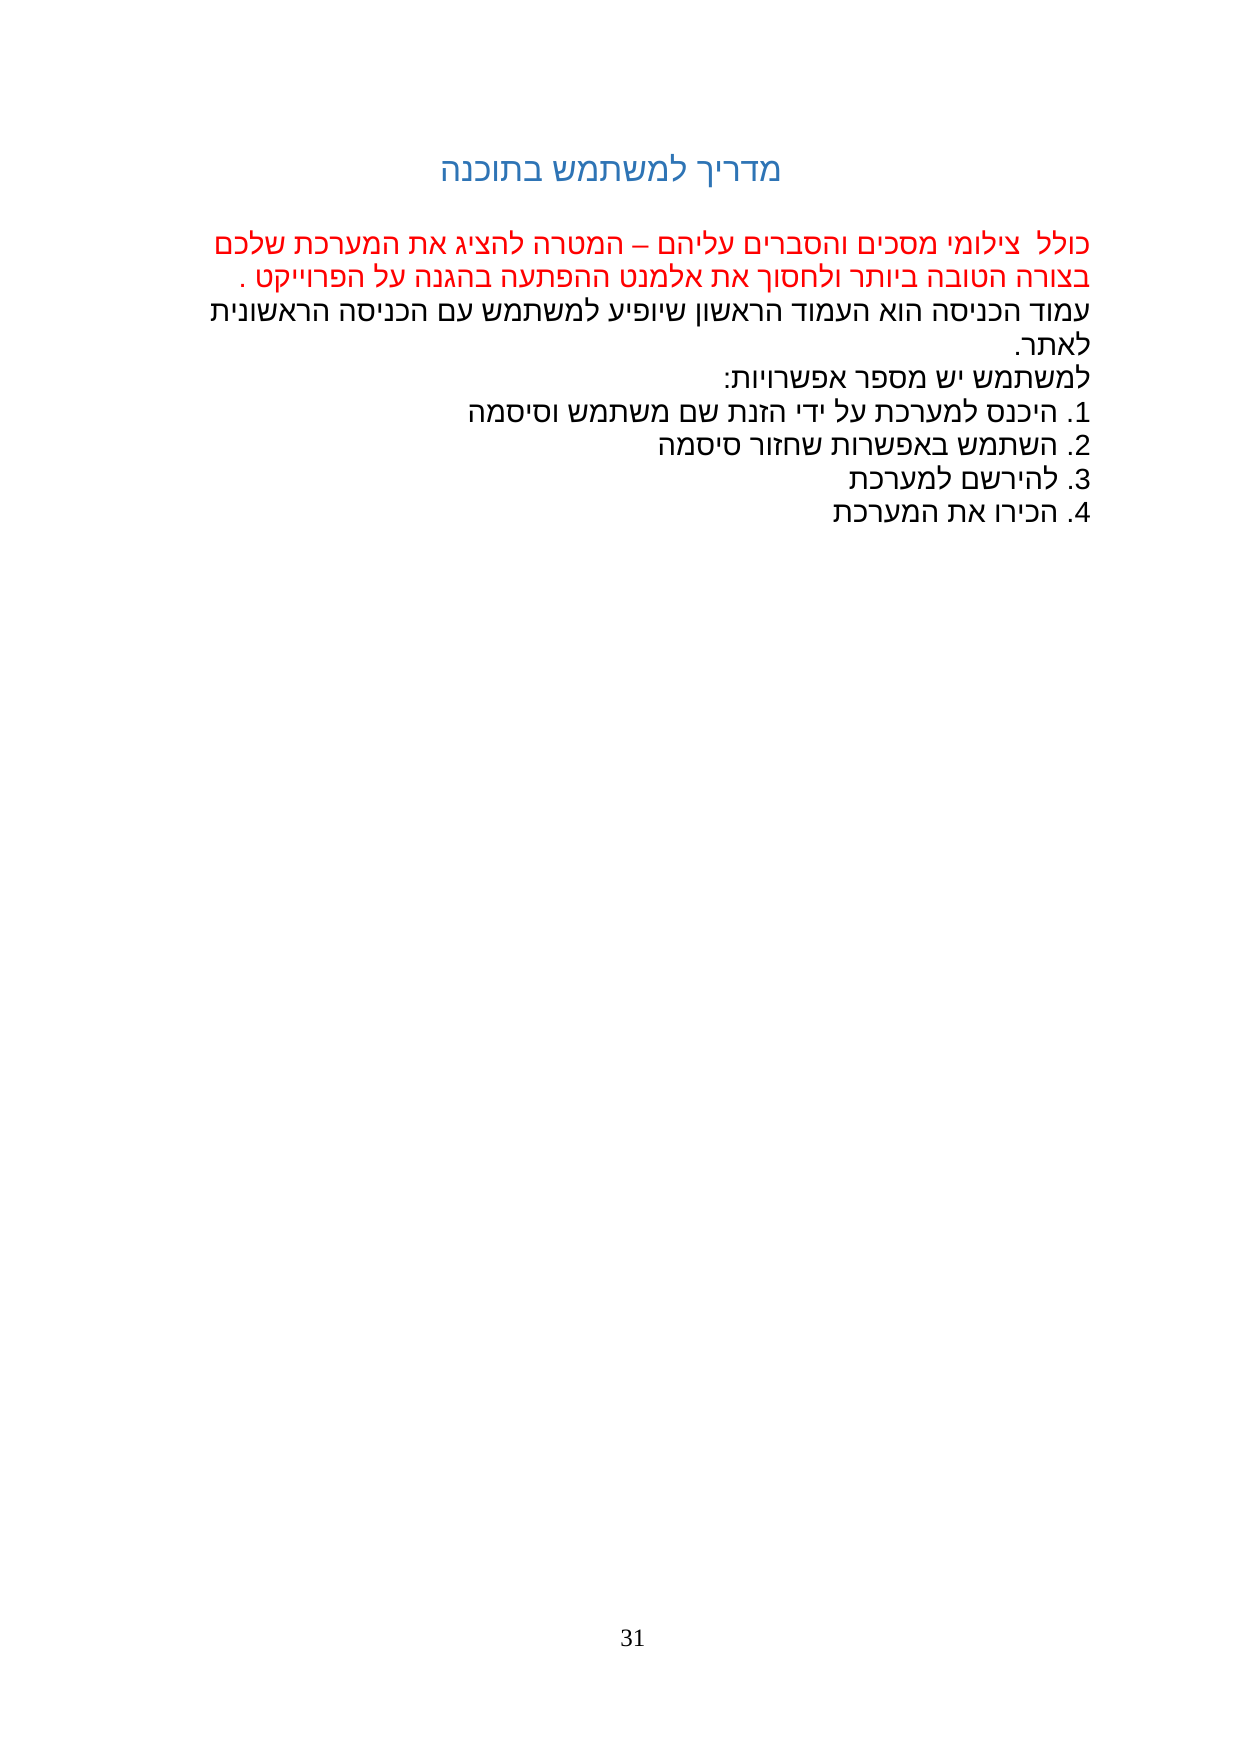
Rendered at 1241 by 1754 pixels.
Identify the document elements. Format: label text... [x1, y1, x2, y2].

list 1. היכנס למערכת על ידי הזנת שם משתמש וסיסמה [131, 394, 1091, 428]
list 2. השתמש באפשרות שחזור סיסמה [131, 428, 1091, 462]
list למשתמש יש מספר אפשרויות: [131, 361, 1091, 394]
list 4. הכירו את המערכת [131, 495, 1091, 529]
list עמוד הכניסה הוא העמוד הראשון שיופיע למשתמש עם הכניסה הראשונית לאתר. [131, 294, 1091, 361]
text מדריך למשתמש בתוכנה [131, 150, 1091, 188]
list 3. להירשם למערכת [131, 462, 1091, 495]
list כולל צילומי מסכים והסברים עליהם – המטרה להציג את המערכת שלכם בצורה הטובה ביותר ולחסוך את אלמנט ההפתעה בהגנה על הפרוייקט . [131, 227, 1091, 294]
